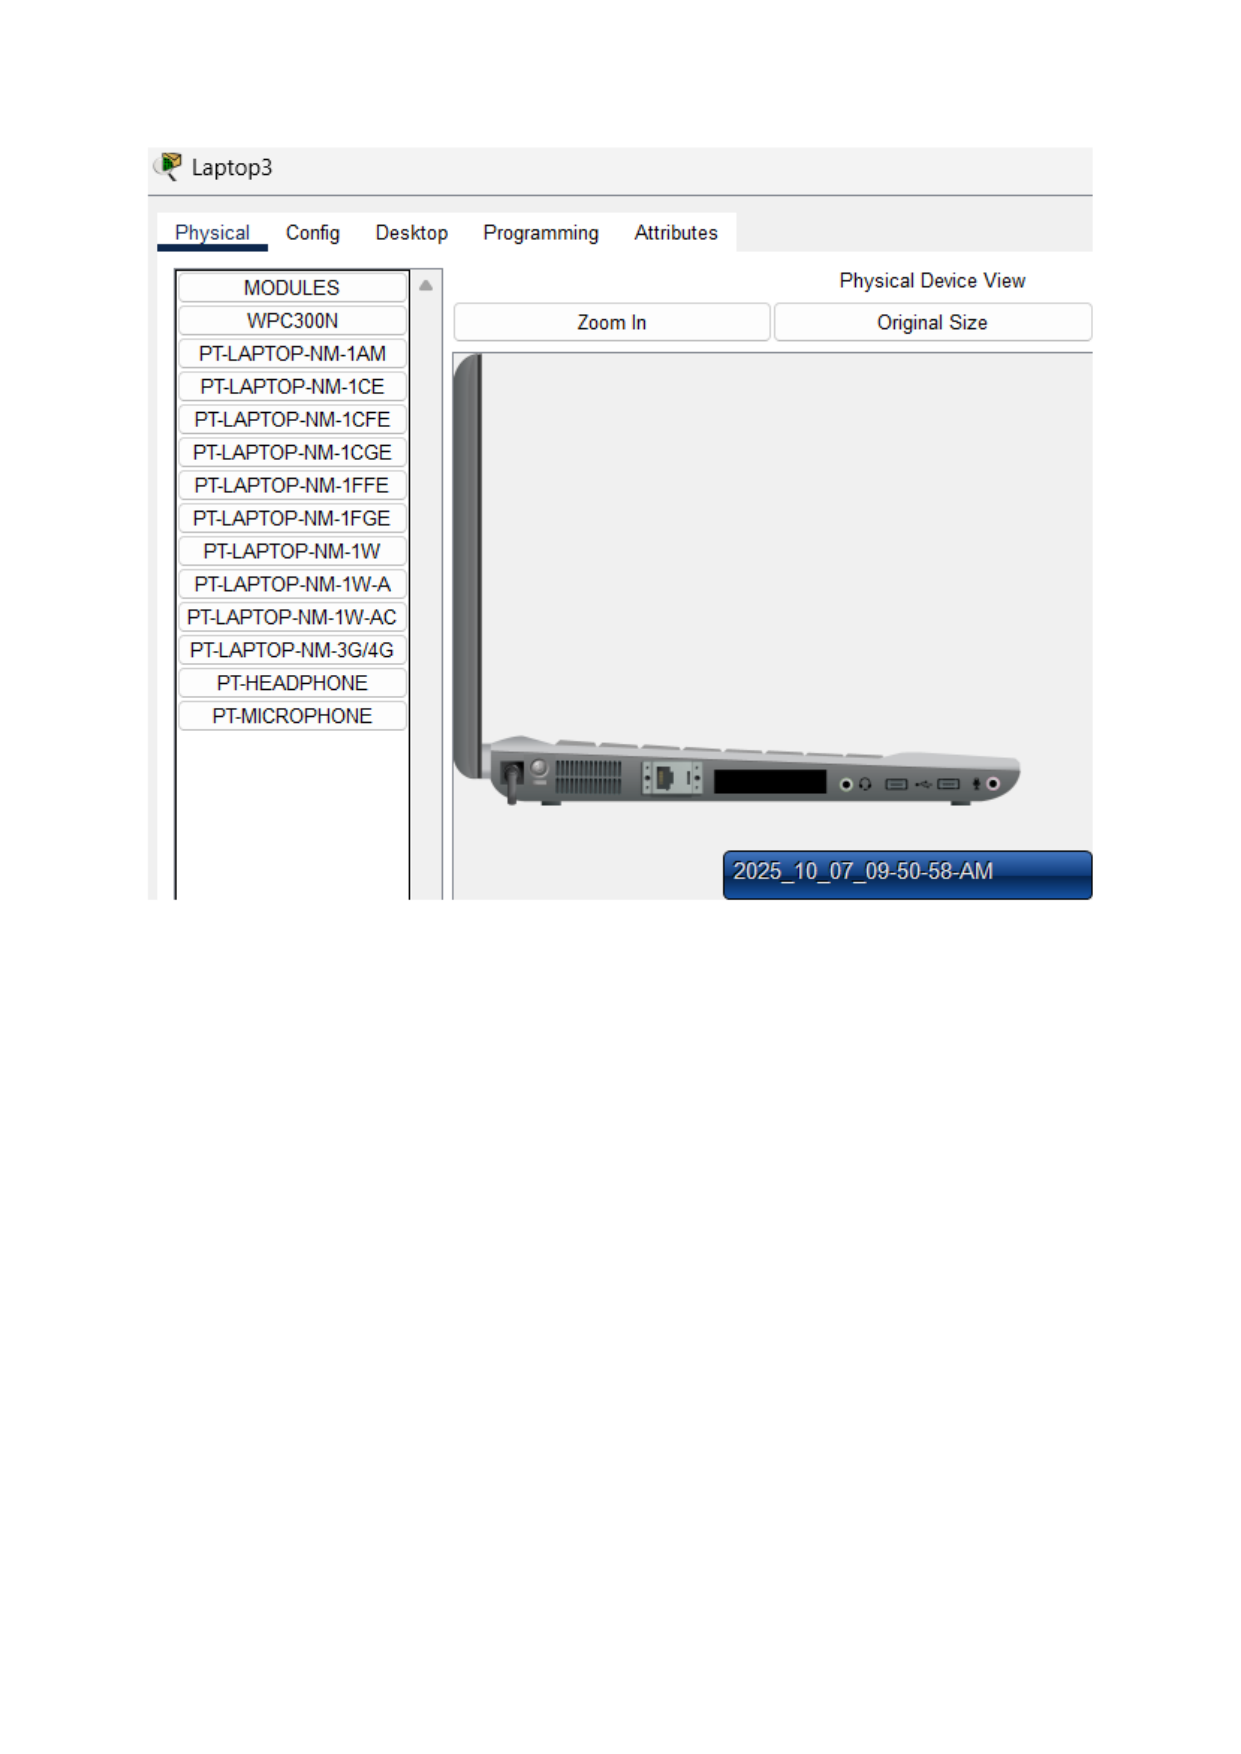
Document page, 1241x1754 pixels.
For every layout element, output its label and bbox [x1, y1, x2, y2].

picture [147, 147, 1093, 945]
